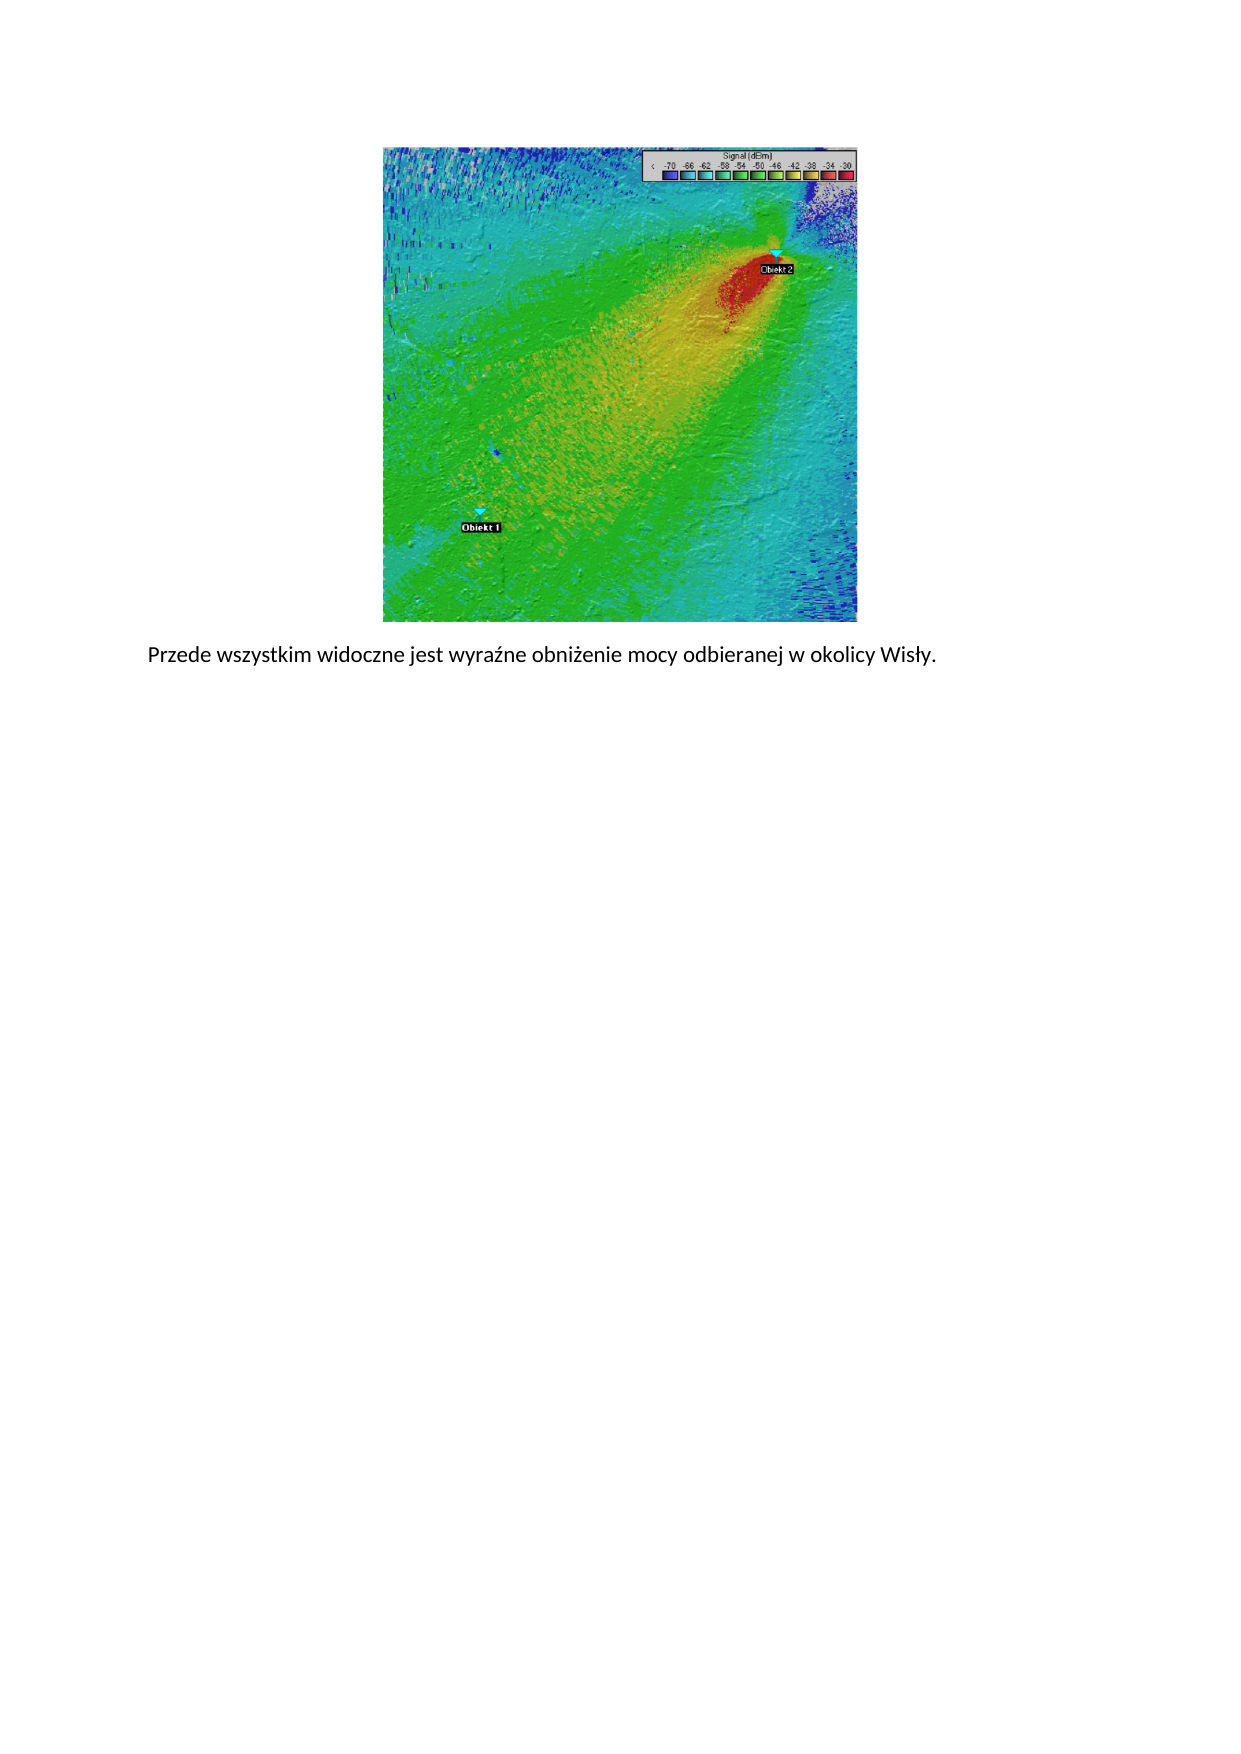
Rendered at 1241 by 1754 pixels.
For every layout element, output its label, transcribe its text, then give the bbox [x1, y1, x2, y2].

picture [382, 147, 858, 622]
text Przede wszystkim widoczne jest wyraźne obniżenie mocy odbieranej w okolicy Wisły. [148, 640, 1093, 668]
